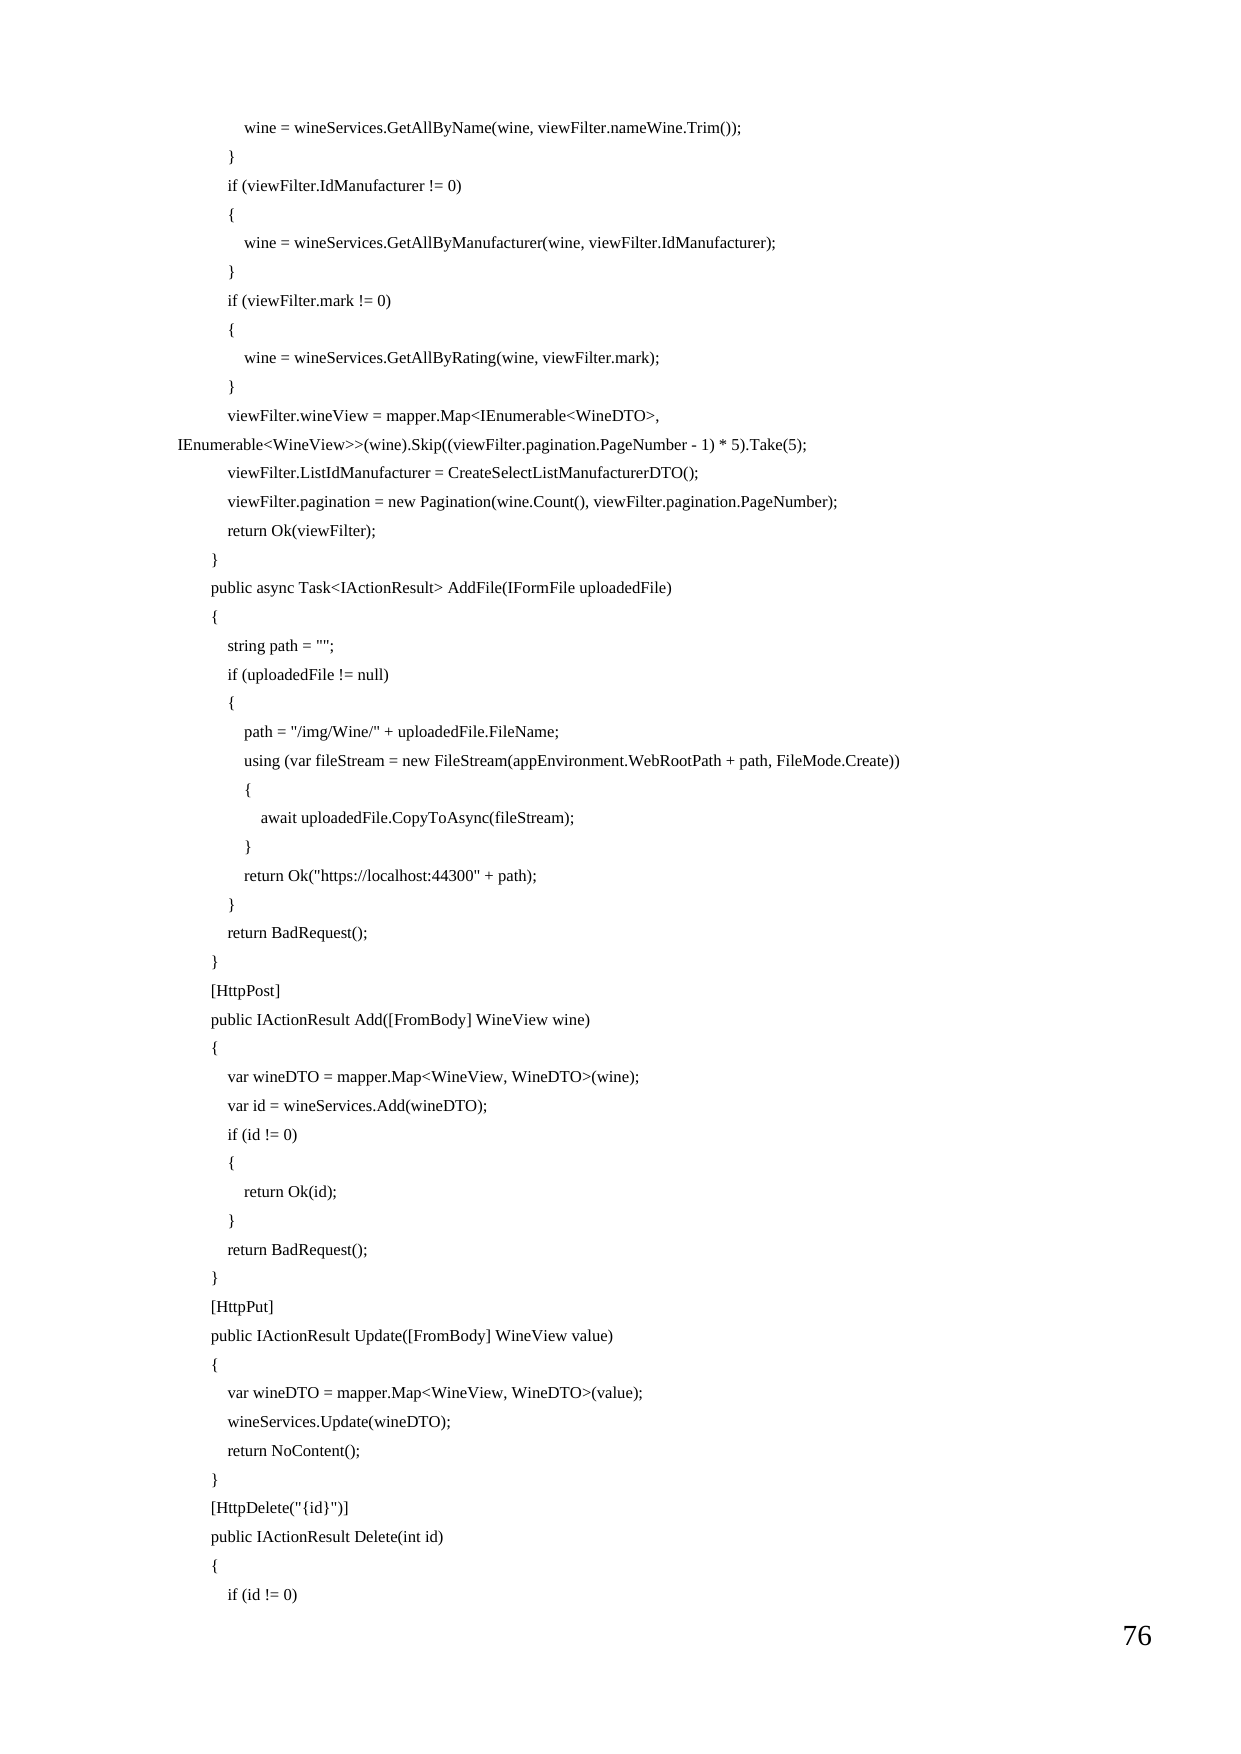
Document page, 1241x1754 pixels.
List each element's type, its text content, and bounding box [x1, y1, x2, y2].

text wine = wineServices.GetAllByRating(wine, viewFilter.mark); [177, 348, 1152, 367]
text { [177, 693, 1152, 712]
text return Ok("https://localhost:44300" + path); [177, 866, 1152, 885]
text if (id != 0) [177, 1584, 1152, 1603]
text } [177, 1469, 1152, 1488]
text { [177, 779, 1152, 798]
text viewFilter.ListIdManufacturer = CreateSelectListManufacturerDTO(); [177, 463, 1152, 482]
text using (var fileStream = new FileStream(appEnvironment.WebRootPath + path, FileMode.Create)) [177, 751, 1152, 770]
text path = "/img/Wine/" + uploadedFile.FileName; [177, 722, 1152, 741]
text } [177, 1268, 1152, 1287]
text { [177, 1354, 1152, 1373]
text [HttpPost] [177, 981, 1152, 1000]
text { [177, 1153, 1152, 1172]
text } [177, 837, 1152, 856]
text { [177, 319, 1152, 338]
text viewFilter.wineView = mapper.Map<IEnumerable<WineDTO>, IEnumerable<WineView>>(wine).Skip((viewFilter.pagination.PageNumber - 1) * 5).Take(5); [177, 406, 1152, 453]
text } [177, 952, 1152, 971]
text wineServices.Update(wineDTO); [177, 1412, 1152, 1431]
text } [177, 262, 1152, 281]
text if (viewFilter.IdManufacturer != 0) [177, 176, 1152, 195]
text { [177, 1038, 1152, 1057]
text [HttpDelete("{id}")] [177, 1498, 1152, 1517]
text wine = wineServices.GetAllByManufacturer(wine, viewFilter.IdManufacturer); [177, 233, 1152, 252]
text { [177, 204, 1152, 223]
text var id = wineServices.Add(wineDTO); [177, 1096, 1152, 1115]
text return NoContent(); [177, 1441, 1152, 1460]
text [HttpPut] [177, 1297, 1152, 1316]
text string path = ""; [177, 636, 1152, 655]
text var wineDTO = mapper.Map<WineView, WineDTO>(value); [177, 1383, 1152, 1402]
text } [177, 147, 1152, 166]
text if (uploadedFile != null) [177, 664, 1152, 683]
text public IActionResult Update([FromBody] WineView value) [177, 1326, 1152, 1345]
text } [177, 377, 1152, 396]
text return Ok(id); [177, 1182, 1152, 1201]
text await uploadedFile.CopyToAsync(fileStream); [177, 808, 1152, 827]
text public async Task<IActionResult> AddFile(IFormFile uploadedFile) [177, 578, 1152, 597]
text if (viewFilter.mark != 0) [177, 291, 1152, 310]
text if (id != 0) [177, 1124, 1152, 1143]
text public IActionResult Add([FromBody] WineView wine) [177, 1009, 1152, 1028]
text return Ok(viewFilter); [177, 521, 1152, 540]
text wine = wineServices.GetAllByName(wine, viewFilter.nameWine.Trim()); [177, 118, 1152, 137]
text } [177, 1211, 1152, 1230]
text var wineDTO = mapper.Map<WineView, WineDTO>(wine); [177, 1067, 1152, 1086]
text } [177, 549, 1152, 568]
text return BadRequest(); [177, 923, 1152, 942]
text { [177, 607, 1152, 626]
text return BadRequest(); [177, 1239, 1152, 1258]
text viewFilter.pagination = new Pagination(wine.Count(), viewFilter.pagination.PageNumber); [177, 492, 1152, 511]
text { [177, 1556, 1152, 1575]
text public IActionResult Delete(int id) [177, 1527, 1152, 1546]
text } [177, 894, 1152, 913]
